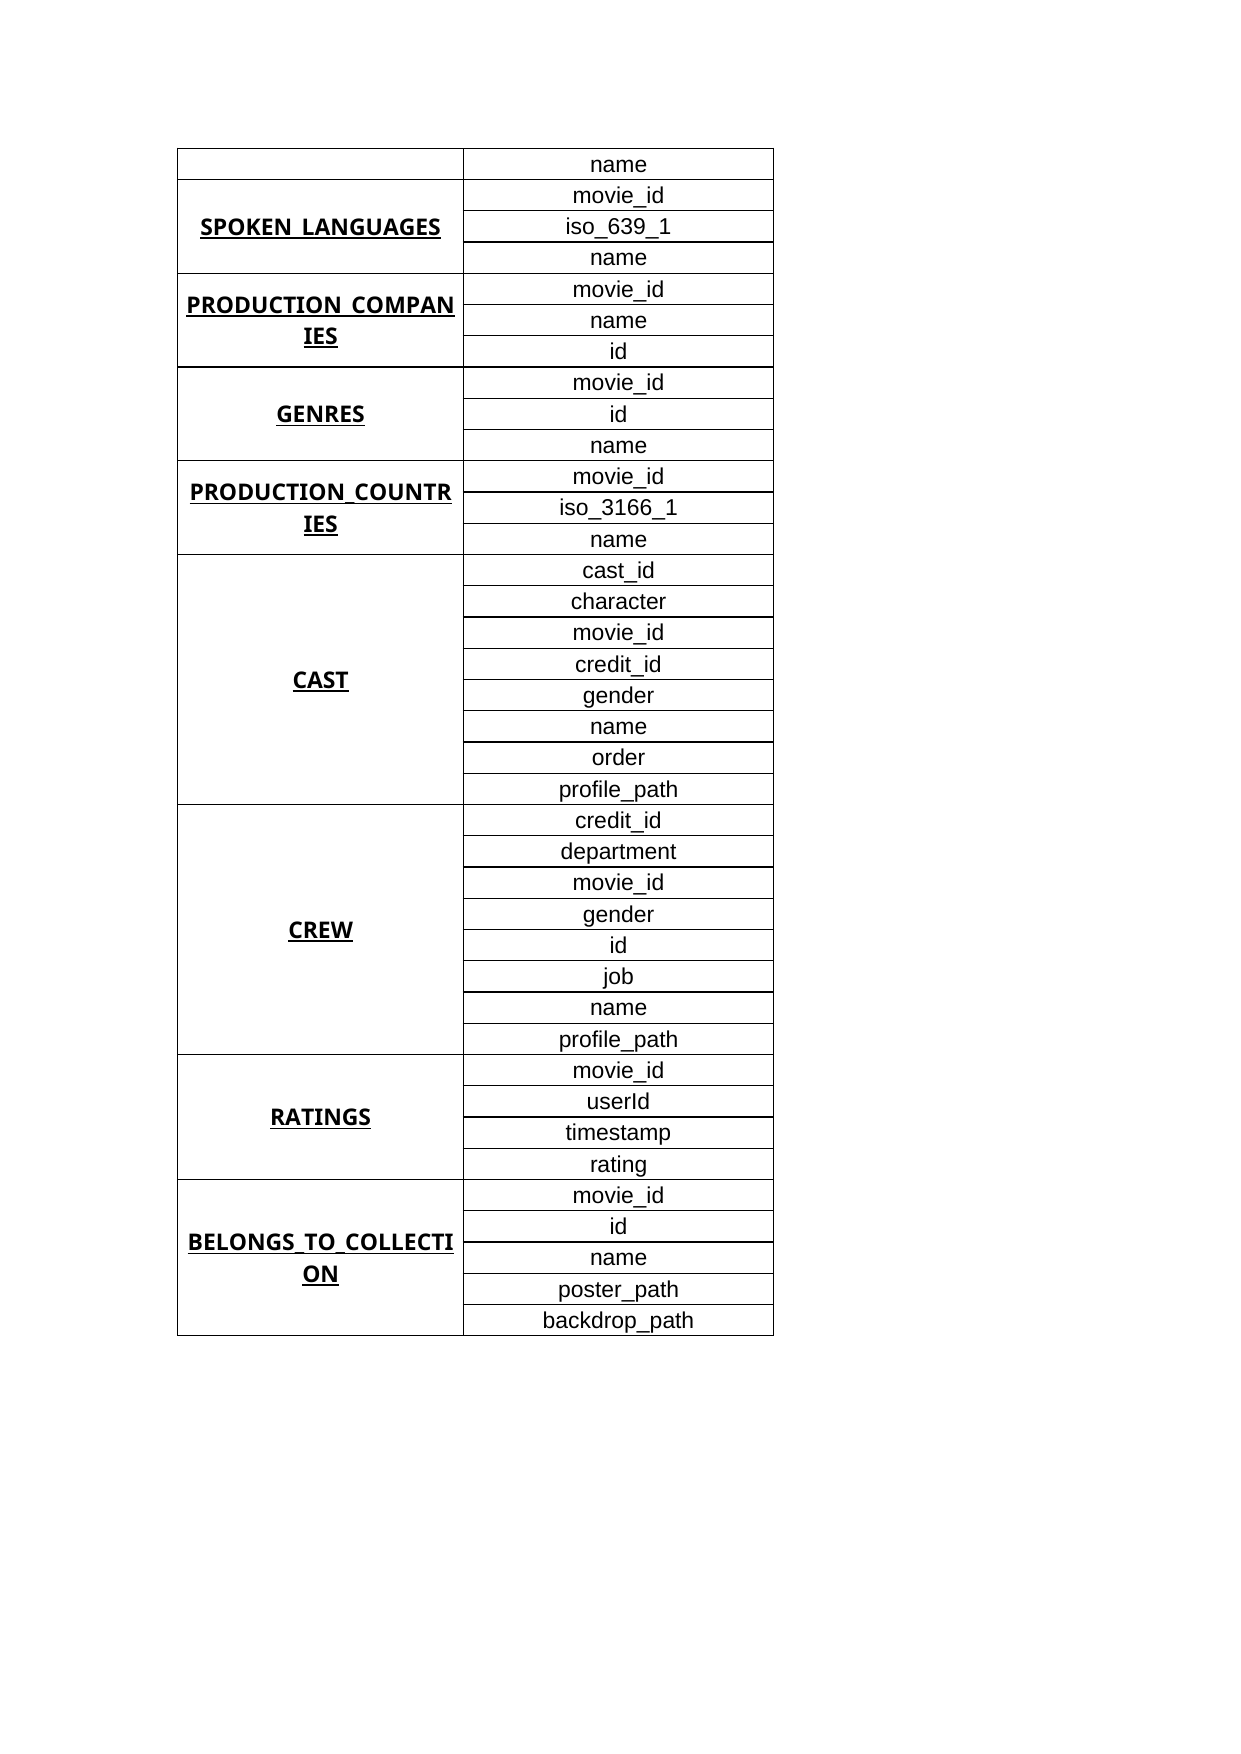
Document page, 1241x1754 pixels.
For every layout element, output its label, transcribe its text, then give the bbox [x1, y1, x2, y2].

table_cell poster_path [464, 1274, 773, 1304]
table_cell PRODUCTION_COMPANIES [178, 274, 463, 366]
table_cell job [464, 961, 773, 991]
table_cell CAST [178, 555, 463, 804]
table_cell id [464, 930, 773, 960]
table_cell profile_path [464, 1024, 773, 1054]
table_cell SPOKEN_LANGUAGES [178, 180, 463, 273]
table_cell movie_id [464, 868, 773, 898]
table_cell credit_id [464, 649, 773, 679]
table_cell department [464, 836, 773, 866]
table_cell GENRES [178, 368, 463, 460]
table_cell PRODUCTION_COUNTRIES [178, 461, 463, 554]
table_cell credit_id [464, 805, 773, 835]
table_cell iso_639_1 [464, 211, 773, 241]
table_cell iso_3166_1 [464, 493, 773, 523]
table_cell movie_id [464, 1055, 773, 1085]
table_cell userId [464, 1086, 773, 1116]
table_cell name [464, 1243, 773, 1273]
table_cell profile_path [464, 774, 773, 804]
table_cell name [464, 305, 773, 335]
table_cell movie_id [464, 274, 773, 304]
table_cell movie_id [464, 618, 773, 648]
table_cell name [464, 149, 773, 179]
table_cell id [464, 1211, 773, 1241]
table_cell id [464, 336, 773, 366]
table_cell id [464, 399, 773, 429]
table_cell name [464, 430, 773, 460]
table_cell gender [464, 899, 773, 929]
table_cell name [464, 524, 773, 554]
table_cell movie_id [464, 180, 773, 210]
table_cell movie_id [464, 1180, 773, 1210]
table_cell character [464, 586, 773, 616]
table_cell order [464, 743, 773, 773]
table_cell backdrop_path [464, 1305, 773, 1335]
table_cell BELONGS_TO_COLLECTION [178, 1180, 463, 1335]
table_cell name [464, 711, 773, 741]
table_cell movie_id [464, 461, 773, 491]
table_cell gender [464, 680, 773, 710]
table_cell cast_id [464, 555, 773, 585]
table_cell name [464, 993, 773, 1023]
table_cell timestamp [464, 1118, 773, 1148]
table_cell movie_id [464, 368, 773, 398]
table_cell CREW [178, 805, 463, 1054]
table_cell rating [464, 1149, 773, 1179]
table_cell RATINGS [178, 1055, 463, 1179]
table_cell name [464, 243, 773, 273]
